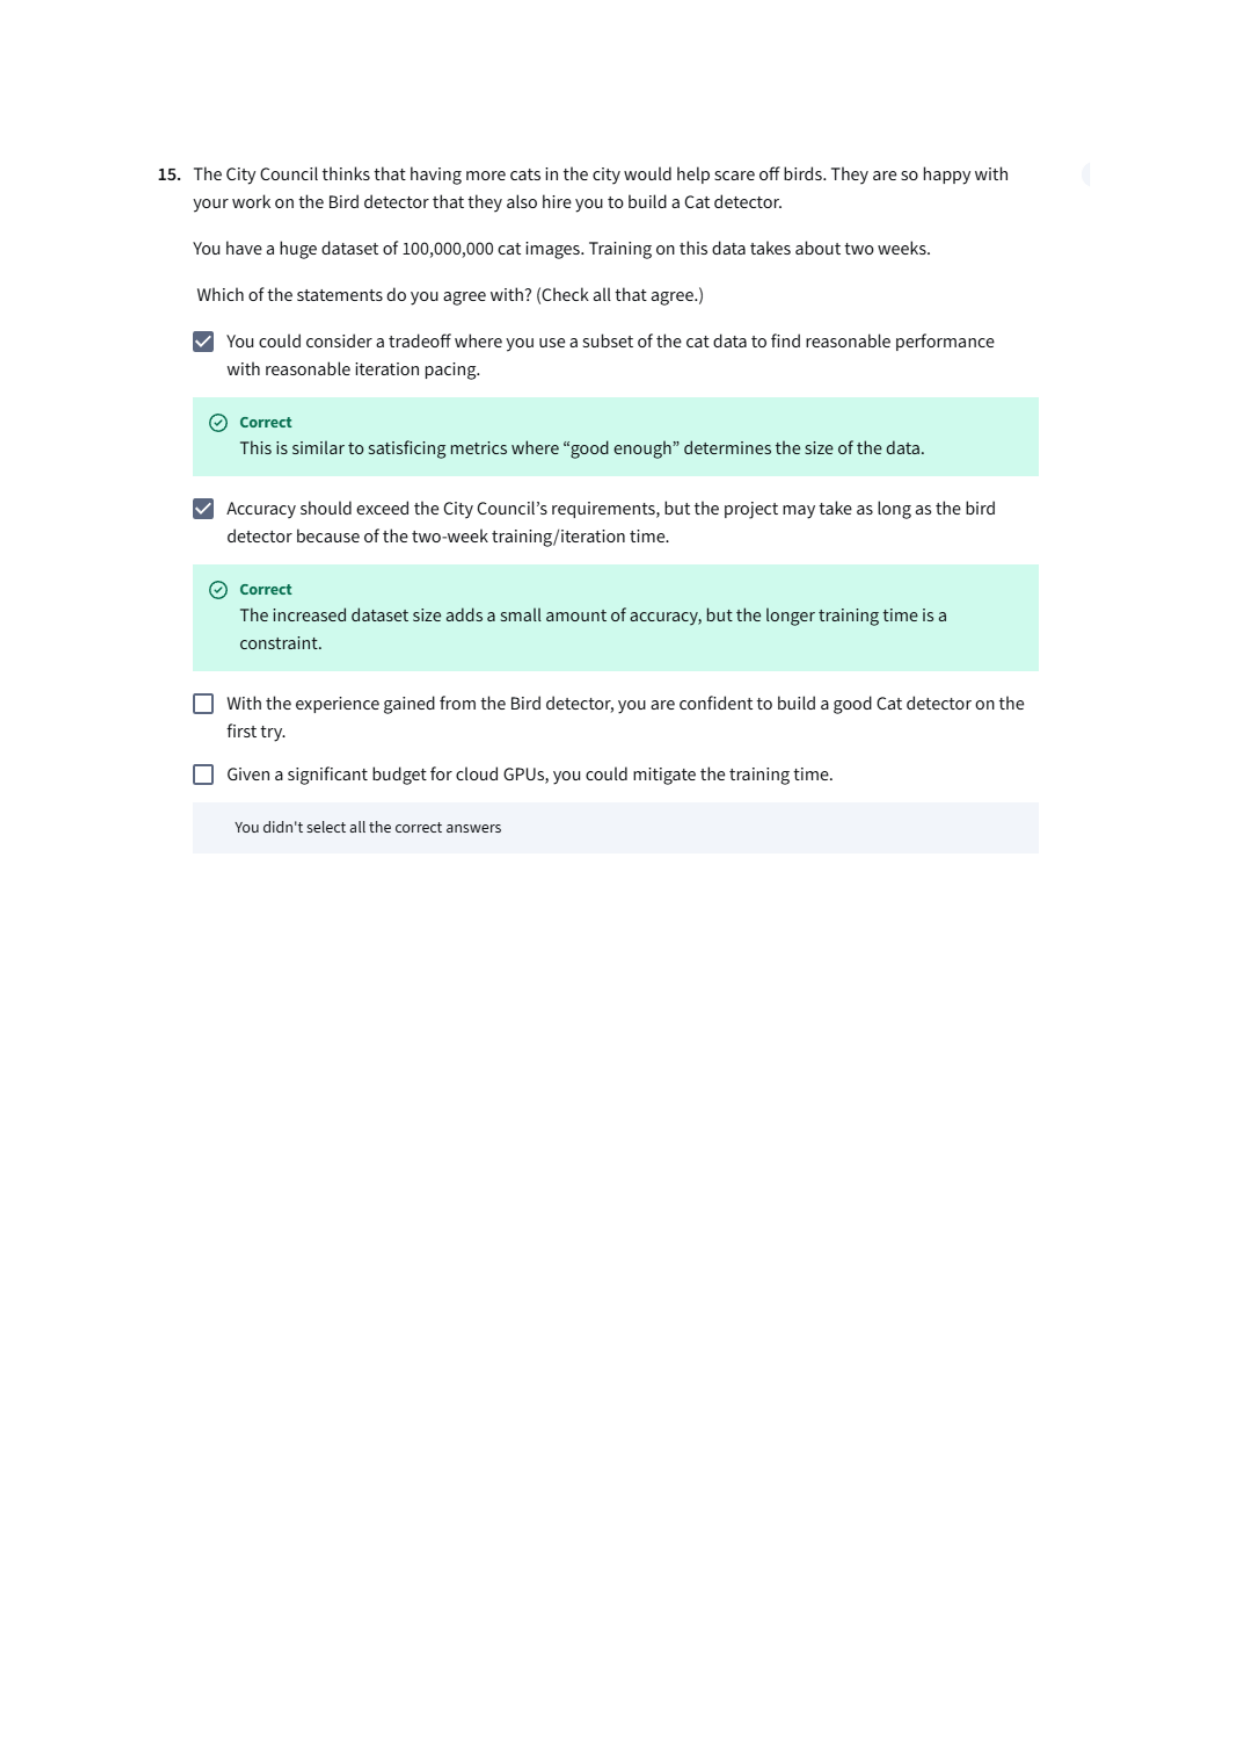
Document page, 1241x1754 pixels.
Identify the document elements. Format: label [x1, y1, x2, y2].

picture [150, 150, 1091, 893]
